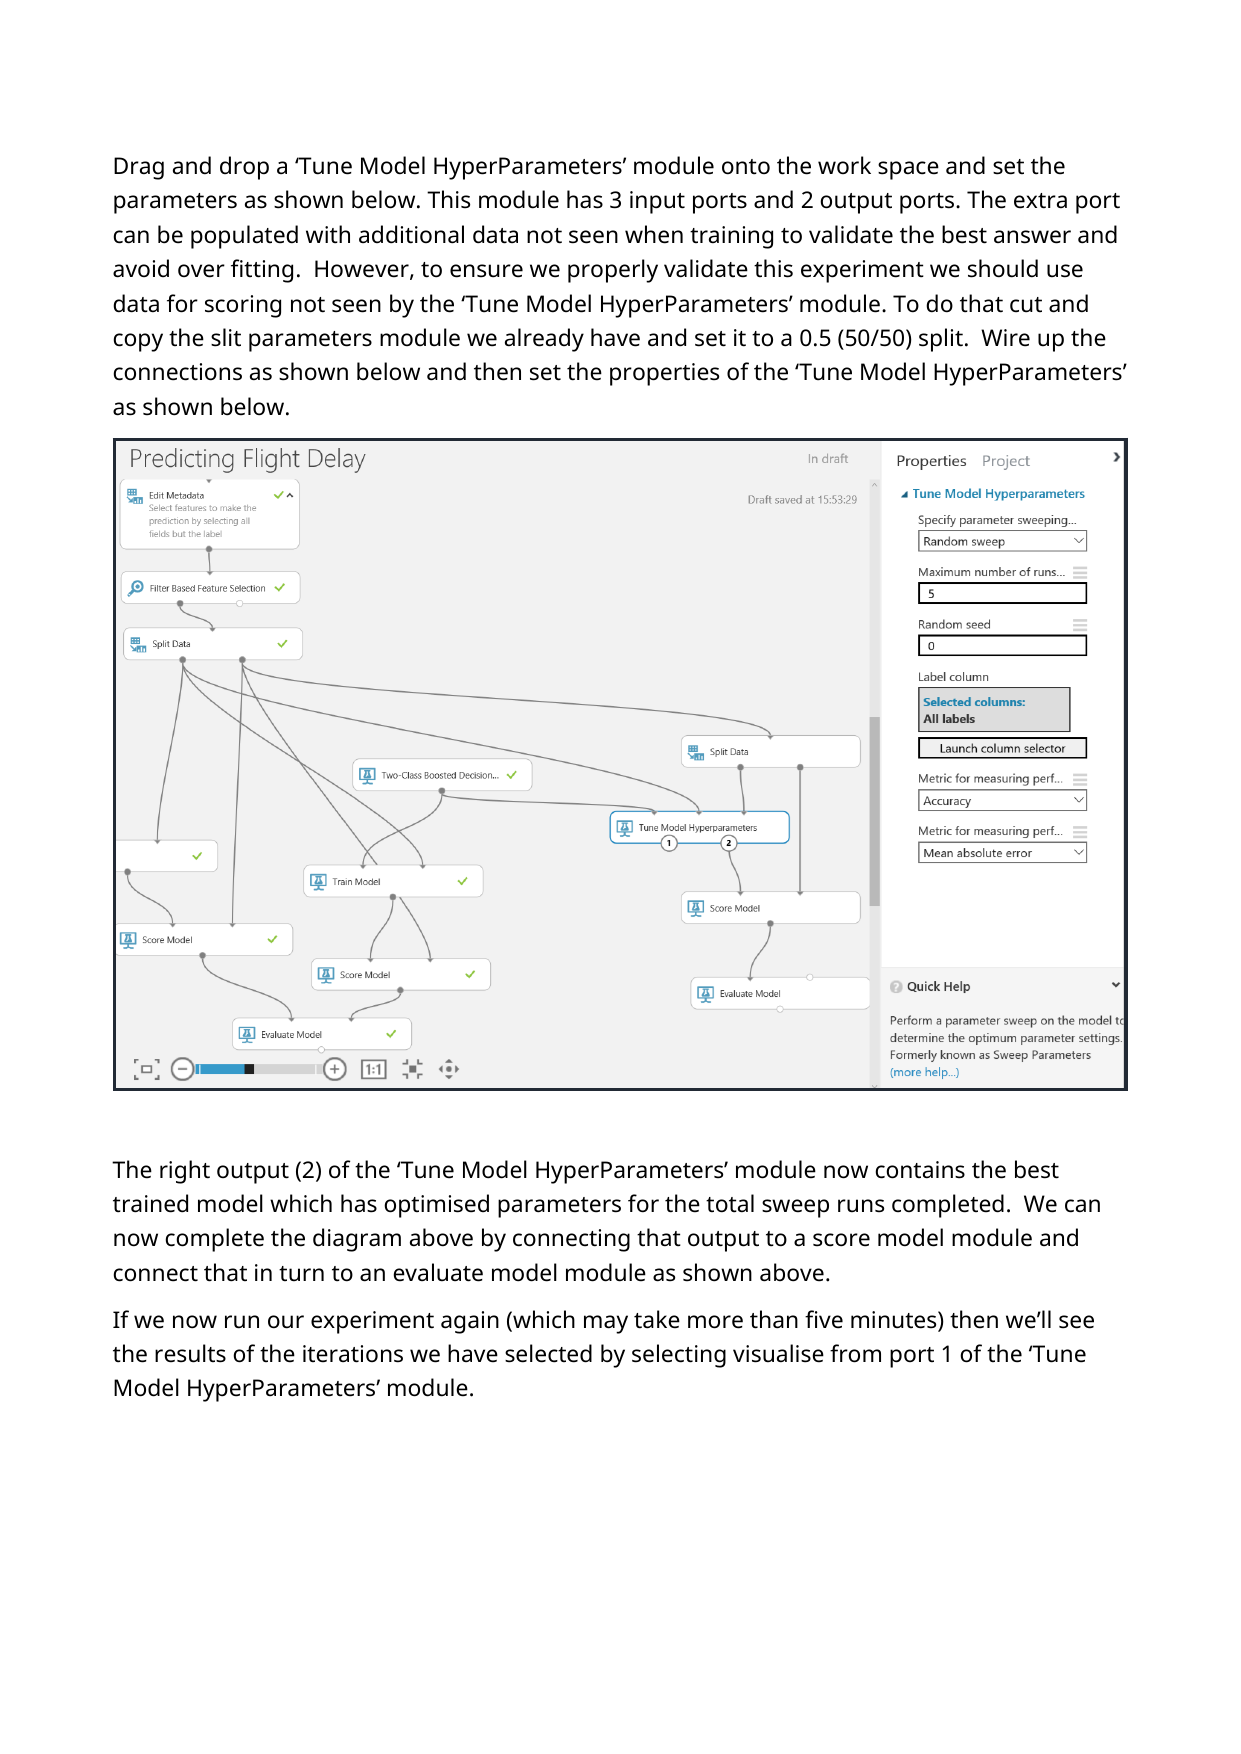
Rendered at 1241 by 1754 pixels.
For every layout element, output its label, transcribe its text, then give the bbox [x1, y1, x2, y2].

text The right output (2) of the ‘Tune Model HyperParameters’ module now contains the best trained model which has optimised parameters for the total sweep runs completed. We can now complete the diagram above by connecting that output to a score model module and connect that in turn to an evaluate model module as shown above. [112, 1153, 1128, 1288]
text Drag and drop a ‘Tune Model HyperParameters’ module onto the work space and set the parameters as shown below. This module has 3 input ports and 2 output ports. The extra port can be populated with additional data not seen when training to validate the best answer and avoid over fitting. However, to ensure we properly validate this experiment we should use data for scoring not seen by the ‘Tune Model HyperParameters’ module. To do that cut and copy the slit parameters module we already have and set it to a 0.5 (50/50) split. Wire up the connections as shown below and then set the properties of the ‘Tune Model HyperParameters’ as shown below. [112, 150, 1128, 422]
picture [116, 441, 1124, 1088]
text If we now run our experiment again (which may take more than five minutes) then we’ll see the results of the iterations we have selected by selecting visualise from port 1 of the ‘Tune Model HyperParameters’ module. [112, 1303, 1128, 1403]
